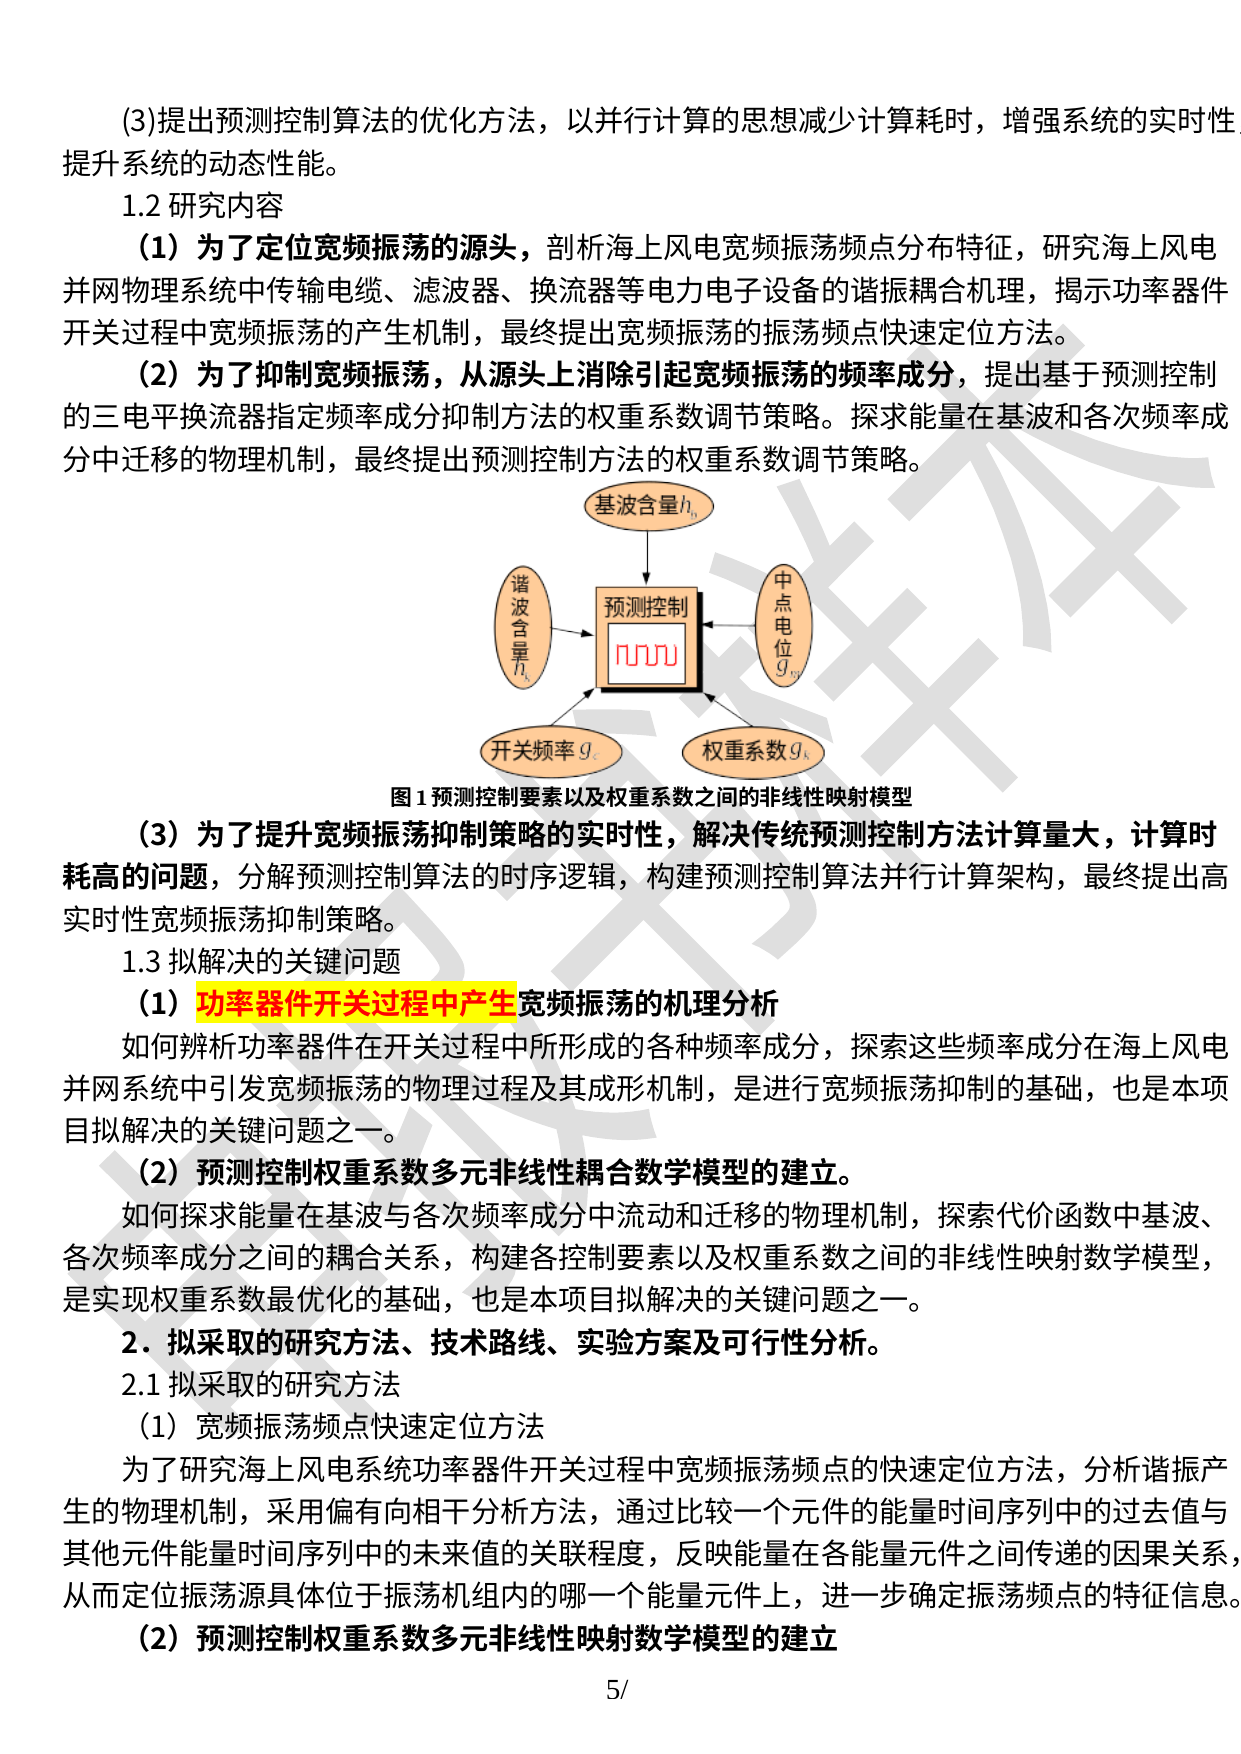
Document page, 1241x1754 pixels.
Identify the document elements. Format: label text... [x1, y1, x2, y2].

text （1）宽频振荡频点快速定位方法 [62, 1404, 1240, 1446]
text 1.2 研究内容 [62, 182, 1240, 225]
text 如何辨析功率器件在开关过程中所形成的各种频率成分，探索这些频率成分在海上风电并网系统中引发宽频振荡的物理过程及其成形机制，是进行宽频振荡抑制的基础，也是本项目拟解决的关键问题之一。 [62, 1023, 1240, 1150]
text （1）为了定位宽频振荡的源头，剖析海上风电宽频振荡频点分布特征，研究海上风电并网物理系统中传输电缆、滤波器、换流器等电力电子设备的谐振耦合机理，揭示功率器件开关过程中宽频振荡的产生机制，最终提出宽频振荡的振荡频点快速定位方法。 [62, 225, 1240, 352]
text (3)提出预测控制算法的优化方法，以并行计算的思想减少计算耗时，增强系统的实时性，提升系统的动态性能。 [62, 98, 1240, 182]
text （2）预测控制权重系数多元非线性耦合数学模型的建立。 [62, 1150, 1240, 1192]
text （2）预测控制权重系数多元非线性映射数学模型的建立 [62, 1615, 1240, 1657]
text 如何探求能量在基波与各次频率成分中流动和迁移的物理机制，探索代价函数中基波、各次频率成分之间的耦合关系，构建各控制要素以及权重系数之间的非线性映射数学模型，是实现权重系数最优化的基础，也是本项目拟解决的关键问题之一。 [62, 1192, 1240, 1319]
text （1）功率器件开关过程中产生宽频振荡的机理分析 [62, 981, 196, 1023]
text 为了研究海上风电系统功率器件开关过程中宽频振荡频点的快速定位方法，分析谐振产生的物理机制，采用偏有向相干分析方法，通过比较一个元件的能量时间序列中的过去值与其他元件能量时间序列中的未来值的关联程度，反映能量在各能量元件之间传递的因果关系，从而定位振荡源具体位于振荡机组内的哪一个能量元件上，进一步确定振荡频点的特征信息。 [62, 1446, 1240, 1615]
text 图 1 预测控制要素以及权重系数之间的非线性映射模型 [62, 780, 1240, 812]
text 2.1 拟采取的研究方法 [62, 1361, 1240, 1404]
text （2）为了抑制宽频振荡，从源头上消除引起宽频振荡的频率成分，提出基于预测控制的三电平换流器指定频率成分抑制方法的权重系数调节策略。探求能量在基波和各次频率成分中迁移的物理机制，最终提出预测控制方法的权重系数调节策略。 [62, 352, 1240, 478]
text （1）功率器件开关过程中产生宽频振荡的机理分析 [517, 981, 1240, 1023]
text 1.3 拟解决的关键问题 [62, 938, 1240, 981]
list 拟采取的研究方法、技术路线、实验方案及可行性分析。 [62, 1319, 1240, 1361]
text （3）为了提升宽频振荡抑制策略的实时性，解决传统预测控制方法计算量大，计算时耗高的问题，分解预测控制算法的时序逻辑，构建预测控制算法并行计算架构，最终提出高实时性宽频振荡抑制策略。 [62, 812, 1240, 938]
